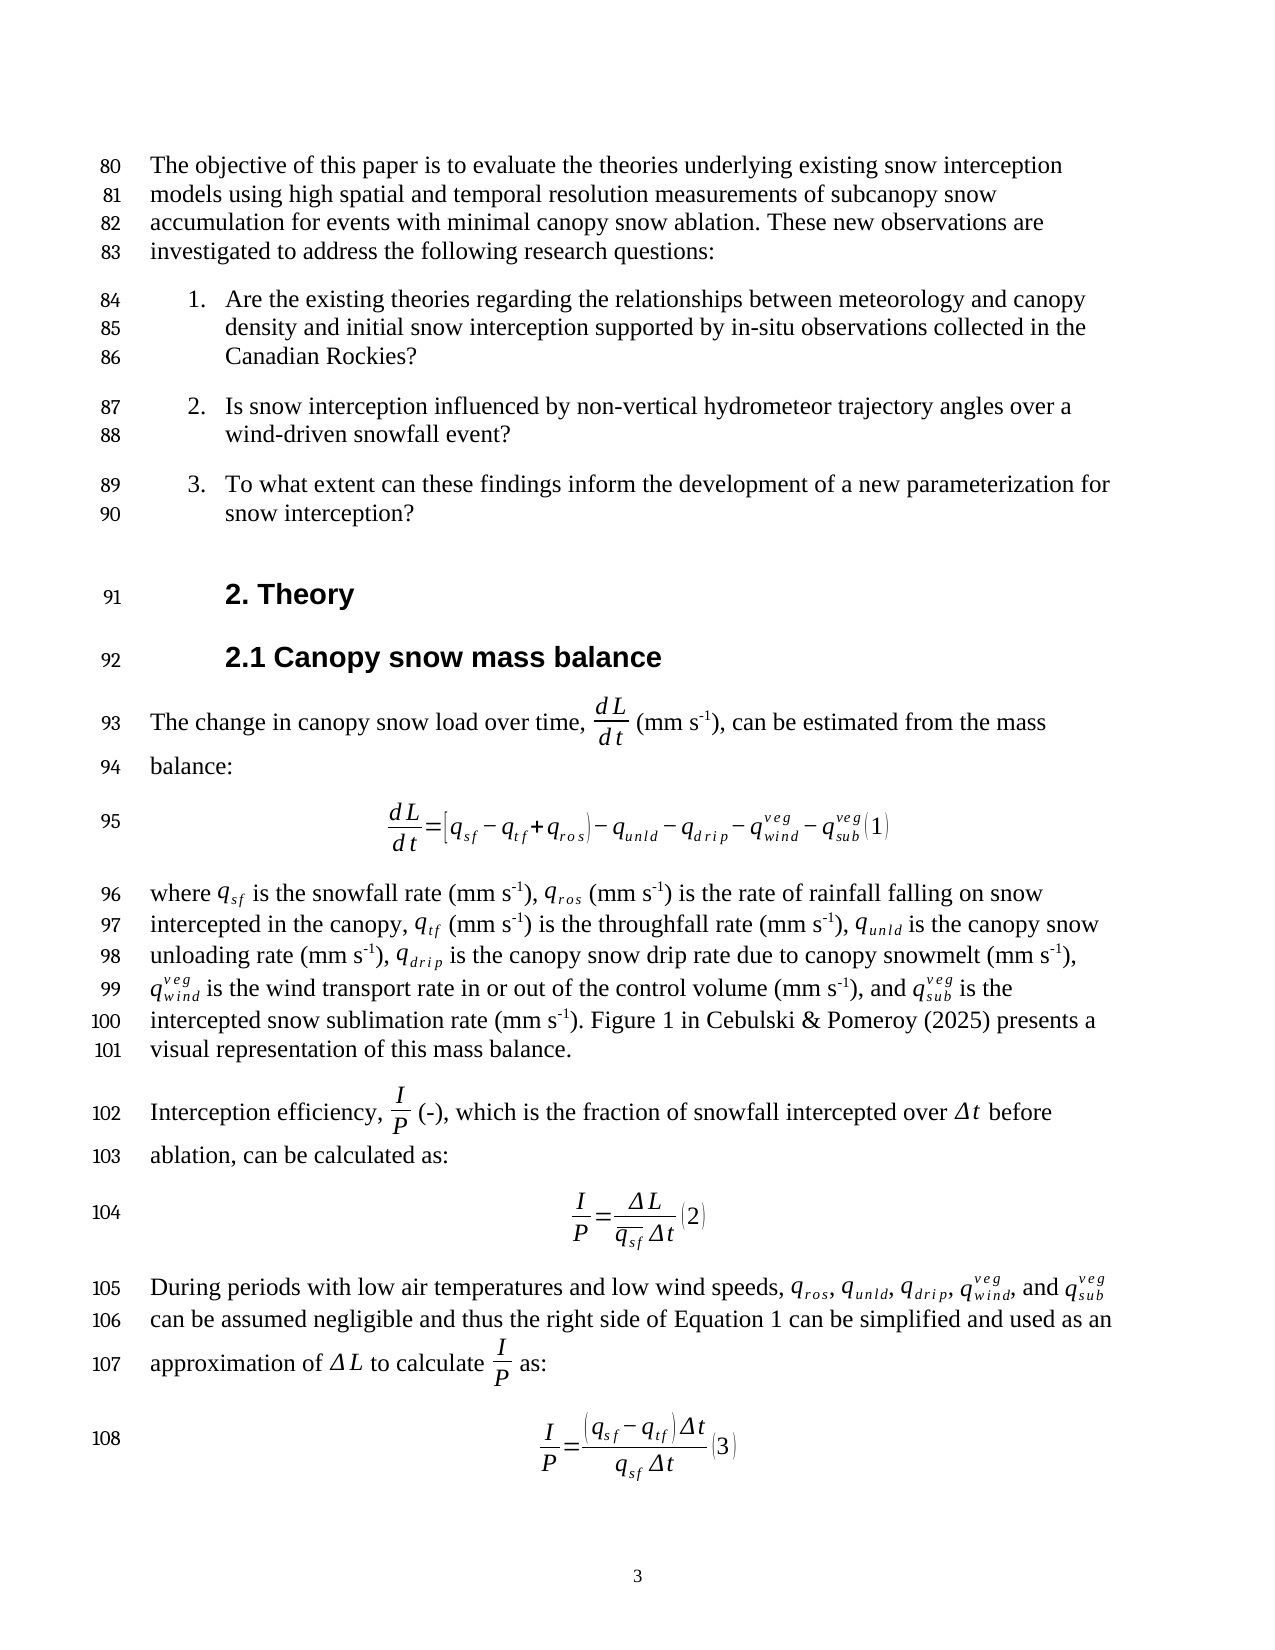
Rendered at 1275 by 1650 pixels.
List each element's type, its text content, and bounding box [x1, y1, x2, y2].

text The change in canopy snow load over time, (mm s-1), can be estimated from the mass balance: [150, 692, 1125, 780]
text During periods with low air temperatures and low wind speeds, , , , , and can be assumed negligible and thus the right side of Equation 1 can be simplified and used as an approximation of to calculate as: [150, 1269, 1125, 1392]
subtitle 2. Theory [150, 577, 1125, 610]
list To what extent can these findings inform the development of a new parameterization for snow interception? [187, 469, 1125, 527]
list Are the existing theories regarding the relationships between meteorology and canopy density and initial snow interception supported by in-situ observations collected in the Canadian Rockies? [187, 284, 1125, 370]
text The objective of this paper is to evaluate the theories underlying existing snow interception models using high spatial and temporal resolution measurements of subcanopy snow accumulation for events with minimal canopy snow ablation. These new observations are investigated to address the following research questions: [150, 150, 1125, 265]
text where is the snowfall rate (mm s-1), (mm s-1) is the rate of rainfall falling on snow intercepted in the canopy, (mm s-1) is the throughfall rate (mm s-1), is the canopy snow unloading rate (mm s-1), is the canopy snow drip rate due to canopy snowmelt (mm s-1), is the wind transport rate in or out of the control volume (mm s-1), and is the intercepted snow sublimation rate (mm s-1). Figure 1 in Cebulski & Pomeroy (2025) presents a visual representation of this mass balance. [150, 876, 1125, 1063]
list Is snow interception influenced by non-vertical hydrometeor trajectory angles over a wind-driven snowfall event? [187, 391, 1125, 448]
text Interception efficiency, (-), which is the fraction of snowfall intercepted over before ablation, can be calculated as: [150, 1082, 1125, 1169]
subtitle 2.1 Canopy snow mass balance [150, 640, 1125, 673]
